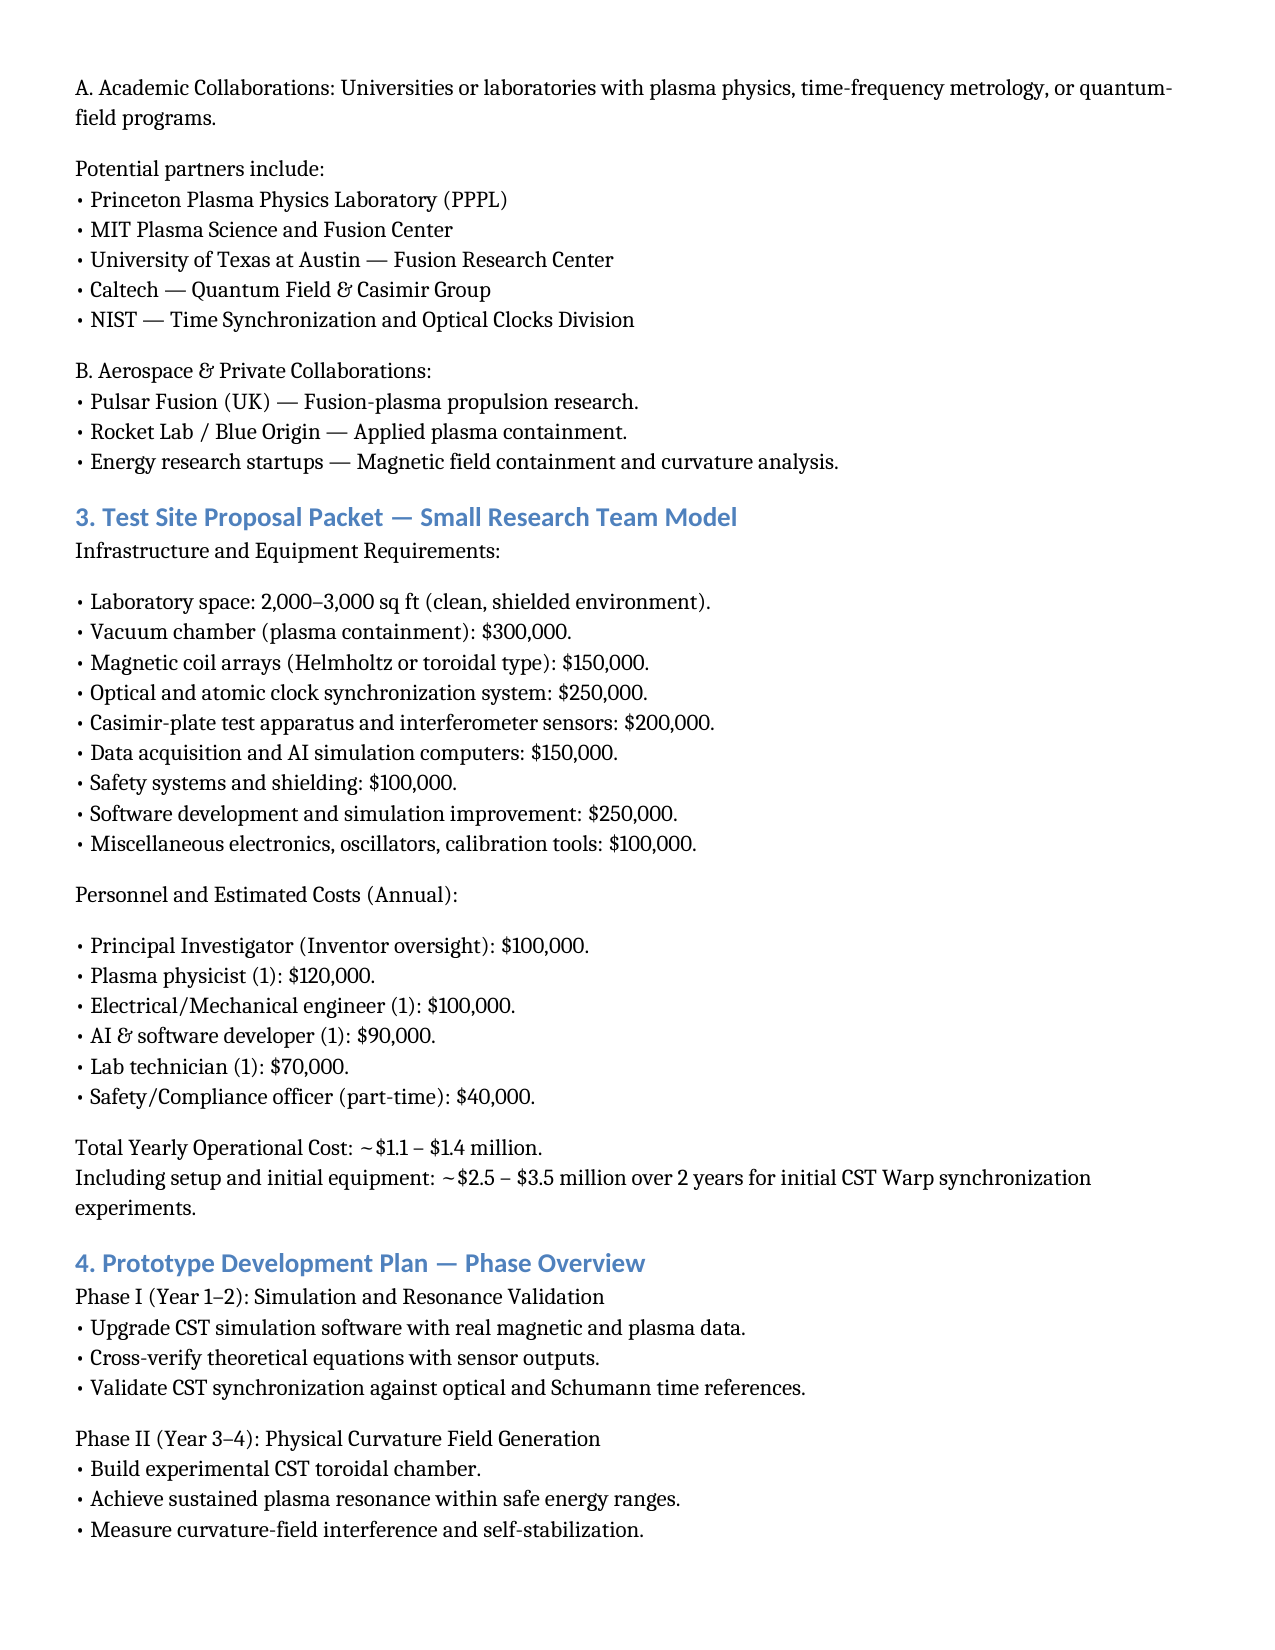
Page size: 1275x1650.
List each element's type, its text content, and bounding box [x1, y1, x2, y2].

subtitle 3. Test Site Proposal Packet — Small Research Team Model [75, 500, 1200, 533]
text Phase I (Year 1–2): Simulation and Resonance Validation • Upgrade CST simulation software with real magnetic and plasma data. • Cross-verify theoretical equations with sensor outputs. • Validate CST synchronization against optical and Schumann time references. [75, 1284, 1200, 1401]
text Phase II (Year 3–4): Physical Curvature Field Generation • Build experimental CST toroidal chamber. • Achieve sustained plasma resonance within safe energy ranges. • Measure curvature-field interference and self-stabilization. [75, 1426, 1200, 1543]
text Personnel and Estimated Costs (Annual): [75, 882, 1200, 908]
text B. Aerospace & Private Collaborations: • Pulsar Fusion (UK) — Fusion-plasma propulsion research. • Rocket Lab / Blue Origin — Applied plasma containment. • Energy research startups — Magnetic field containment and curvature analysis. [75, 358, 1200, 475]
text Potential partners include: • Princeton Plasma Physics Laboratory (PPPL) • MIT Plasma Science and Fusion Center • University of Texas at Austin — Fusion Research Center • Caltech — Quantum Field & Casimir Group • NIST — Time Synchronization and Optical Clocks Division [75, 156, 1200, 334]
text Infrastructure and Equipment Requirements: [75, 538, 1200, 564]
text A. Academic Collaborations: Universities or laboratories with plasma physics, time-frequency metrology, or quantum-field programs. [75, 75, 1200, 132]
text Total Yearly Operational Cost: ~$1.1 – $1.4 million. Including setup and initial equipment: ~$2.5 – $3.5 million over 2 years for initial CST Warp synchronization experiments. [75, 1135, 1200, 1222]
subtitle 4. Prototype Development Plan — Phase Overview [75, 1246, 1200, 1279]
text • Laboratory space: 2,000–3,000 sq ft (clean, shielded environment). • Vacuum chamber (plasma containment): $300,000. • Magnetic coil arrays (Helmholtz or toroidal type): $150,000. • Optical and atomic clock synchronization system: $250,000. • Casimir-plate test apparatus and interferometer sensors: $200,000. • Data acquisition and AI simulation computers: $150,000. • Safety systems and shielding: $100,000. • Software development and simulation improvement: $250,000. • Miscellaneous electronics, oscillators, calibration tools: $100,000. [75, 589, 1200, 857]
text • Principal Investigator (Inventor oversight): $100,000. • Plasma physicist (1): $120,000. • Electrical/Mechanical engineer (1): $100,000. • AI & software developer (1): $90,000. • Lab technician (1): $70,000. • Safety/Compliance officer (part-time): $40,000. [75, 933, 1200, 1110]
